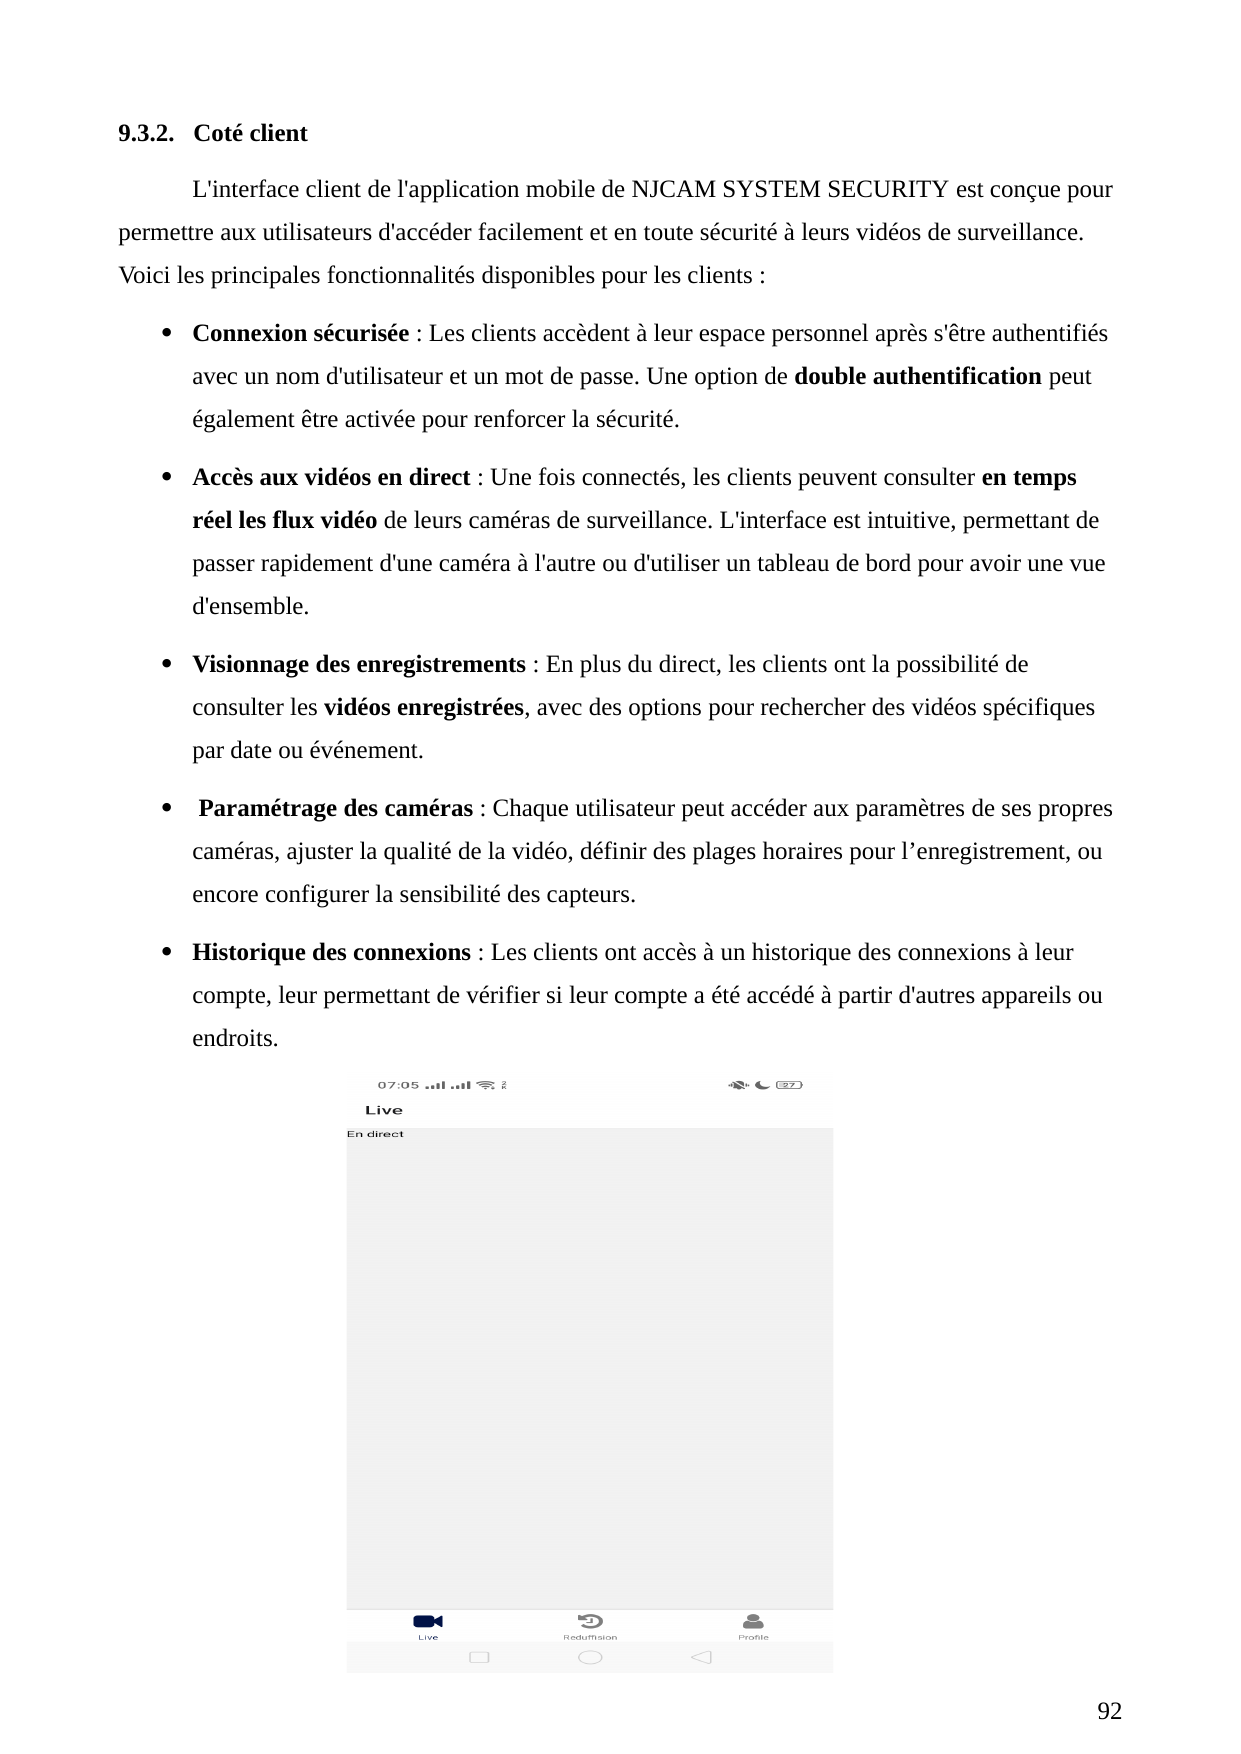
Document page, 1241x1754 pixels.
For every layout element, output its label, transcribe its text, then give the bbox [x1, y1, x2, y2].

list Accès aux vidéos en direct : Une fois connectés, les clients peuvent consulter en temps réel les flux vidéo de leurs caméras de surveillance. L'interface est intuitive, permettant de passer rapidement d'une caméra à l'autre ou d'utiliser un tableau de bord pour avoir une vue d'ensemble. [162, 462, 1122, 620]
list Historique des connexions : Les clients ont accès à un historique des connexions à leur compte, leur permettant de vérifier si leur compte a été accédé à partir d'autres appareils ou endroits. [162, 937, 1122, 1052]
picture [346, 1071, 834, 1673]
text L'interface client de l'application mobile de NJCAM SYSTEM SECURITY est conçue pour permettre aux utilisateurs d'accéder facilement et en toute sécurité à leurs vidéos de surveillance. Voici les principales fonctionnalités disponibles pour les clients : [118, 174, 1122, 289]
subtitle Coté client [118, 118, 1122, 147]
list Connexion sécurisée : Les clients accèdent à leur espace personnel après s'être authentifiés avec un nom d'utilisateur et un mot de passe. Une option de double authentification peut également être activée pour renforcer la sécurité. [162, 318, 1122, 433]
list Visionnage des enregistrements : En plus du direct, les clients ont la possibilité de consulter les vidéos enregistrées, avec des options pour rechercher des vidéos spécifiques par date ou événement. [162, 649, 1122, 764]
list Paramétrage des caméras : Chaque utilisateur peut accéder aux paramètres de ses propres caméras, ajuster la qualité de la vidéo, définir des plages horaires pour l’enregistrement, ou encore configurer la sensibilité des capteurs. [162, 793, 1122, 908]
